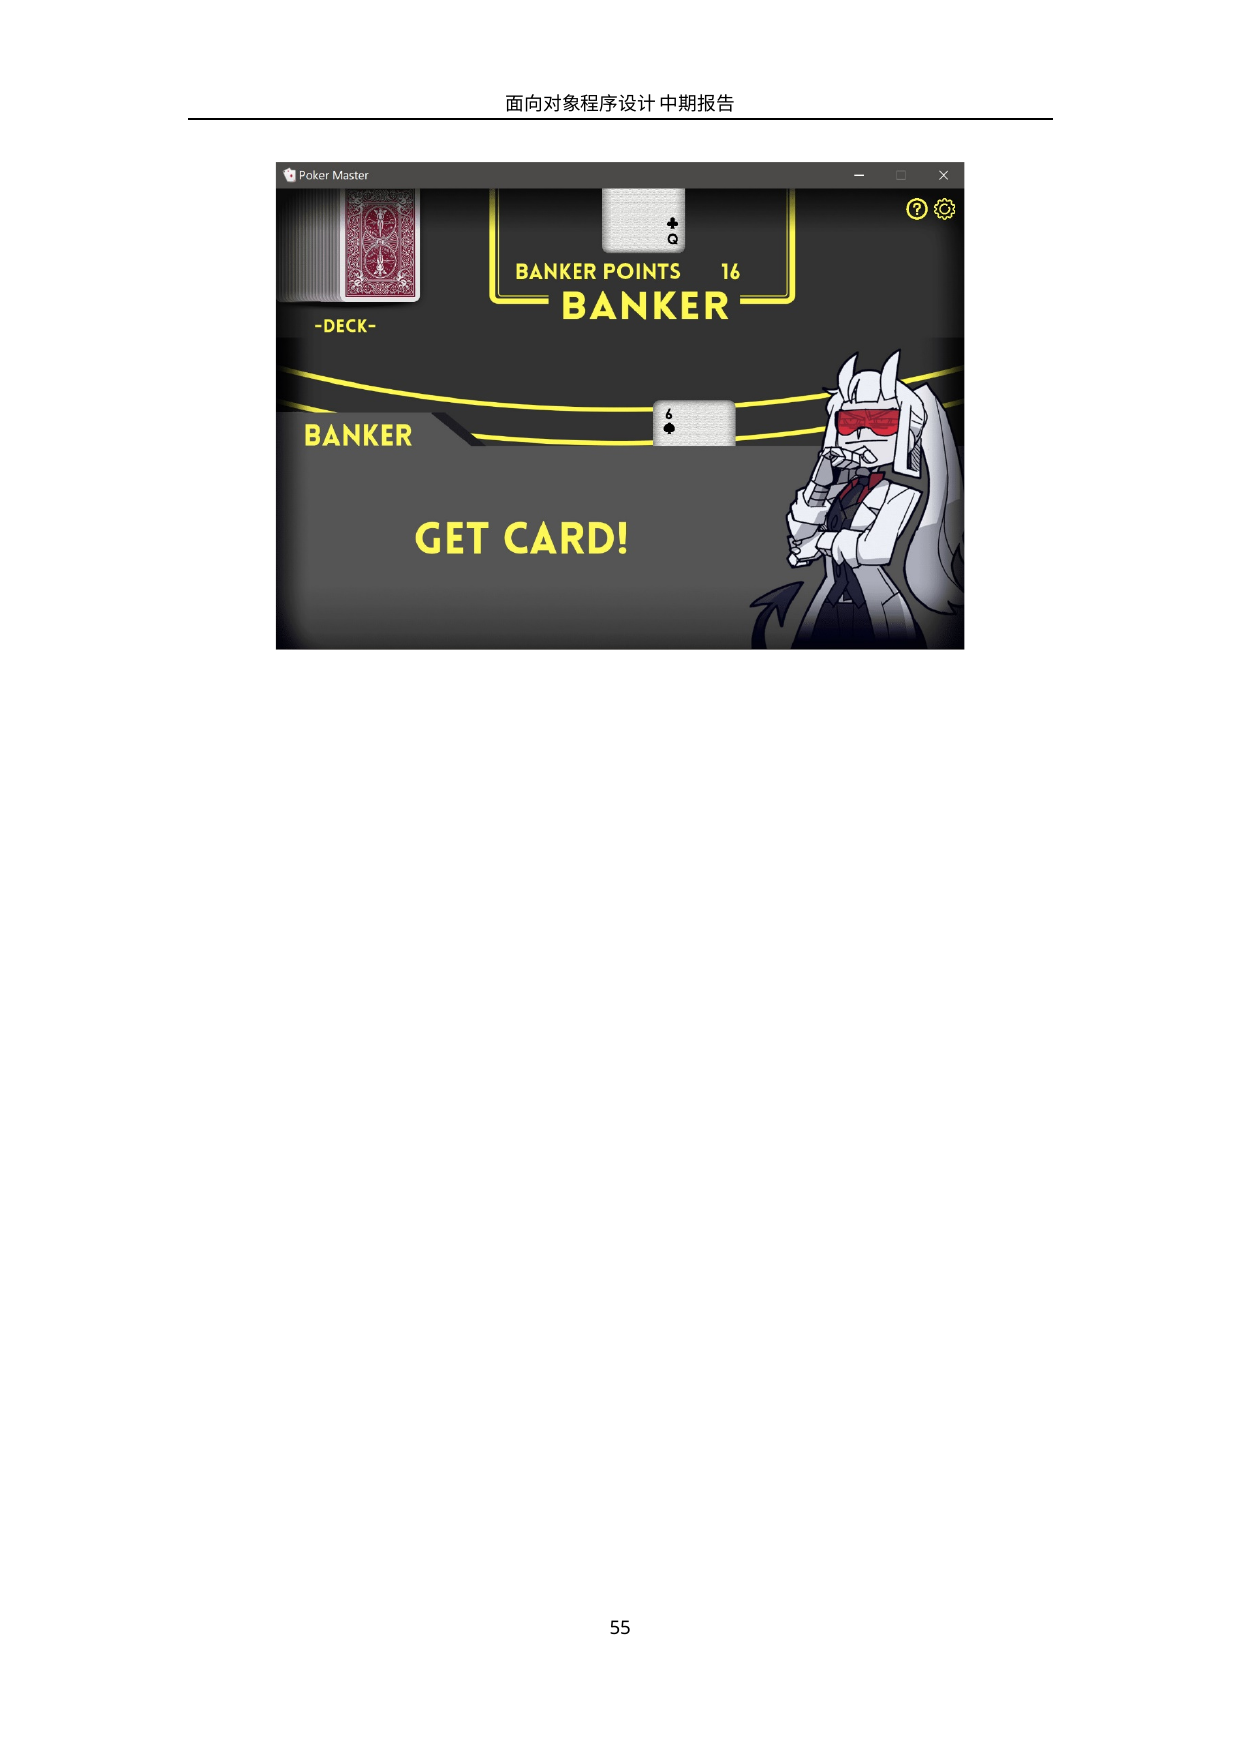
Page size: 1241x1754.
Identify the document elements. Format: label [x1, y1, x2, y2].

picture [275, 162, 965, 650]
